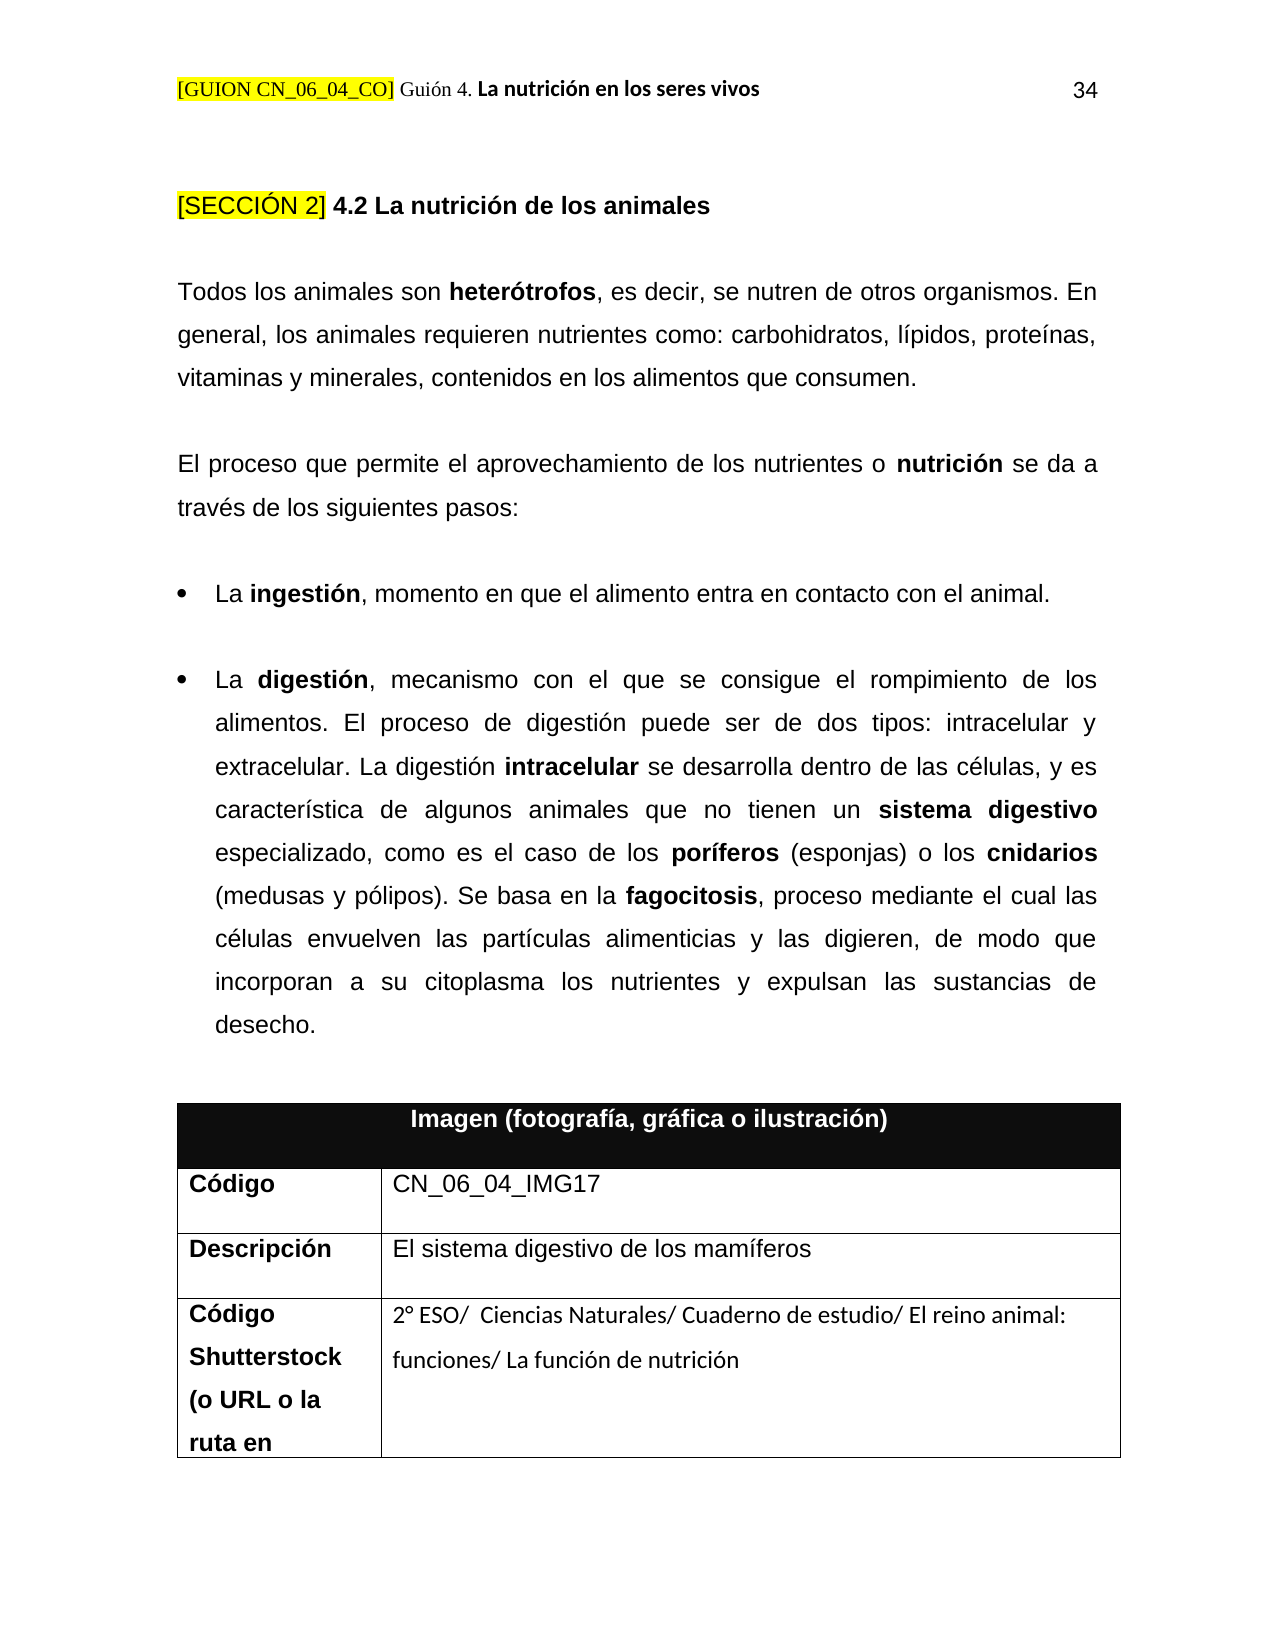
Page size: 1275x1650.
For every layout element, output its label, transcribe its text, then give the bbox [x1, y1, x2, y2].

table_cell Código [178, 1169, 381, 1233]
table_cell El sistema digestivo de los mamíferos [382, 1234, 1120, 1298]
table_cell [178, 1299, 381, 1457]
list La ingestión, momento en que el alimento entra en contacto con el animal. [177, 579, 1098, 608]
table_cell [382, 1299, 1120, 1457]
table_cell CN_06_04_IMG17 [382, 1169, 1120, 1233]
text Todos los animales son heterótrofos, es decir, se nutren de otros organismos. En general, los animales requieren nutrientes como: carbohidratos, lípidos, proteínas, vitaminas y minerales, contenidos en los alimentos que consumen. [177, 277, 1098, 392]
text El proceso que permite el aprovechamiento de los nutrientes o nutrición se da a través de los siguientes pasos: [177, 449, 1098, 521]
table_header Imagen (fotografía, gráfica o ilustración) [178, 1104, 1120, 1168]
list La digestión, mecanismo con el que se consigue el rompimiento de los alimentos. El proceso de digestión puede ser de dos tipos: intracelular y extracelular. La digestión intracelular se desarrolla dentro de las células, y es característica de algunos animales que no tienen un sistema digestivo especializado, como es el caso de los poríferos (esponjas) o los cnidarios (medusas y pólipos). Se basa en la fagocitosis, proceso mediante el cual las células envuelven las partículas alimenticias y las digieren, de modo que incorporan a su citoplasma los nutrientes y expulsan las sustancias de desecho. [177, 665, 1098, 1039]
text [SECCIÓN 2] 4.2 La nutrición de los animales [326, 191, 1098, 219]
table_cell Descripción [178, 1234, 381, 1298]
